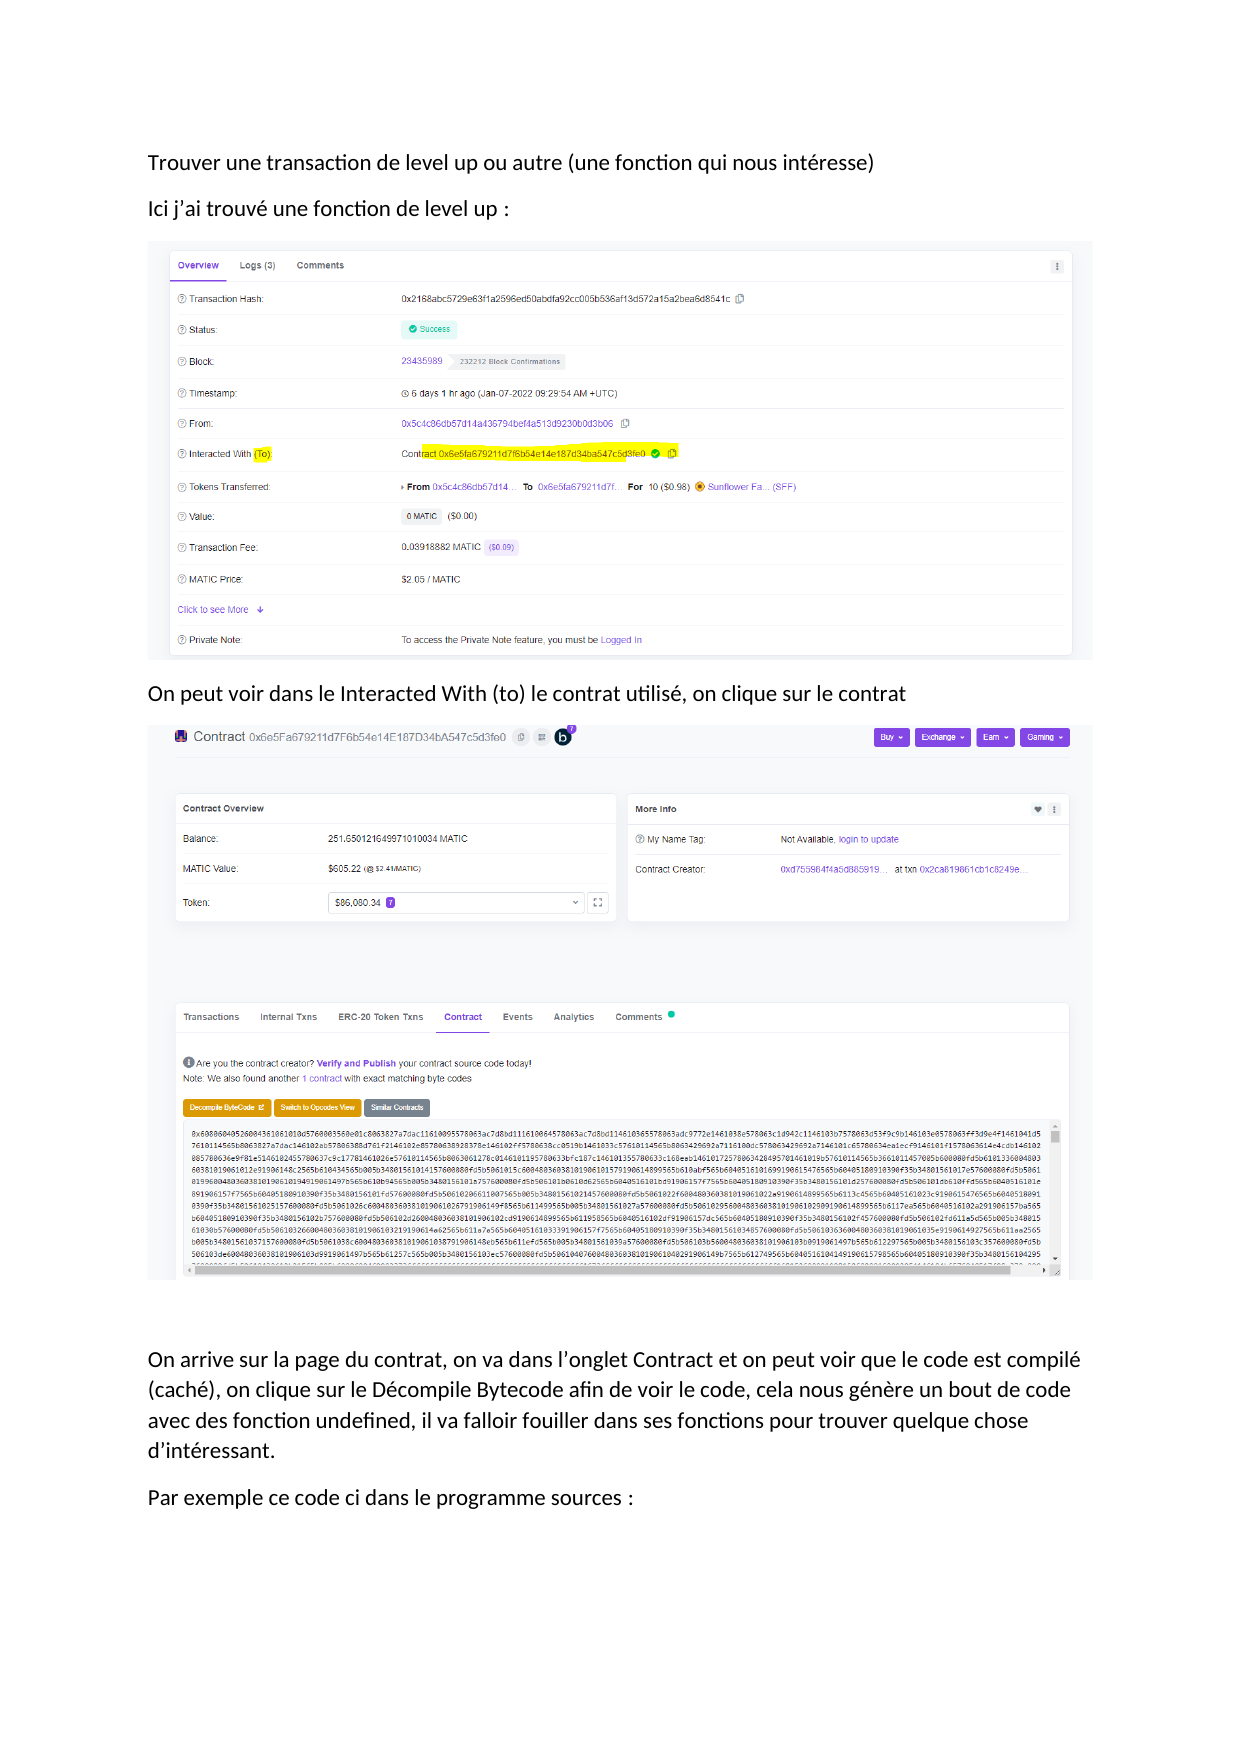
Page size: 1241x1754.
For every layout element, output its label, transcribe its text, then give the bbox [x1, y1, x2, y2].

text Trouver une transaction de level up ou autre (une fonction qui nous intéresse) [148, 148, 1093, 176]
picture [147, 725, 1093, 1280]
text On peut voir dans le Interacted With (to) le contrat utilisé, on clique sur le contrat [148, 679, 1093, 707]
picture [147, 241, 1093, 660]
text Par exemple ce code ci dans le programme sources : [148, 1483, 1093, 1511]
text Ici j’ai trouvé une fonction de level up : [148, 194, 1093, 222]
text On arrive sur la page du contrat, on va dans l’onglet Contract et on peut voir que le code est compilé (caché), on clique sur le Décompile Bytecode afin de voir le code, cela nous génère un bout de code avec des fonction undefined, il va falloir fouiller dans ses fonctions pour trouver quelque chose d’intéressant. [148, 1345, 1093, 1464]
